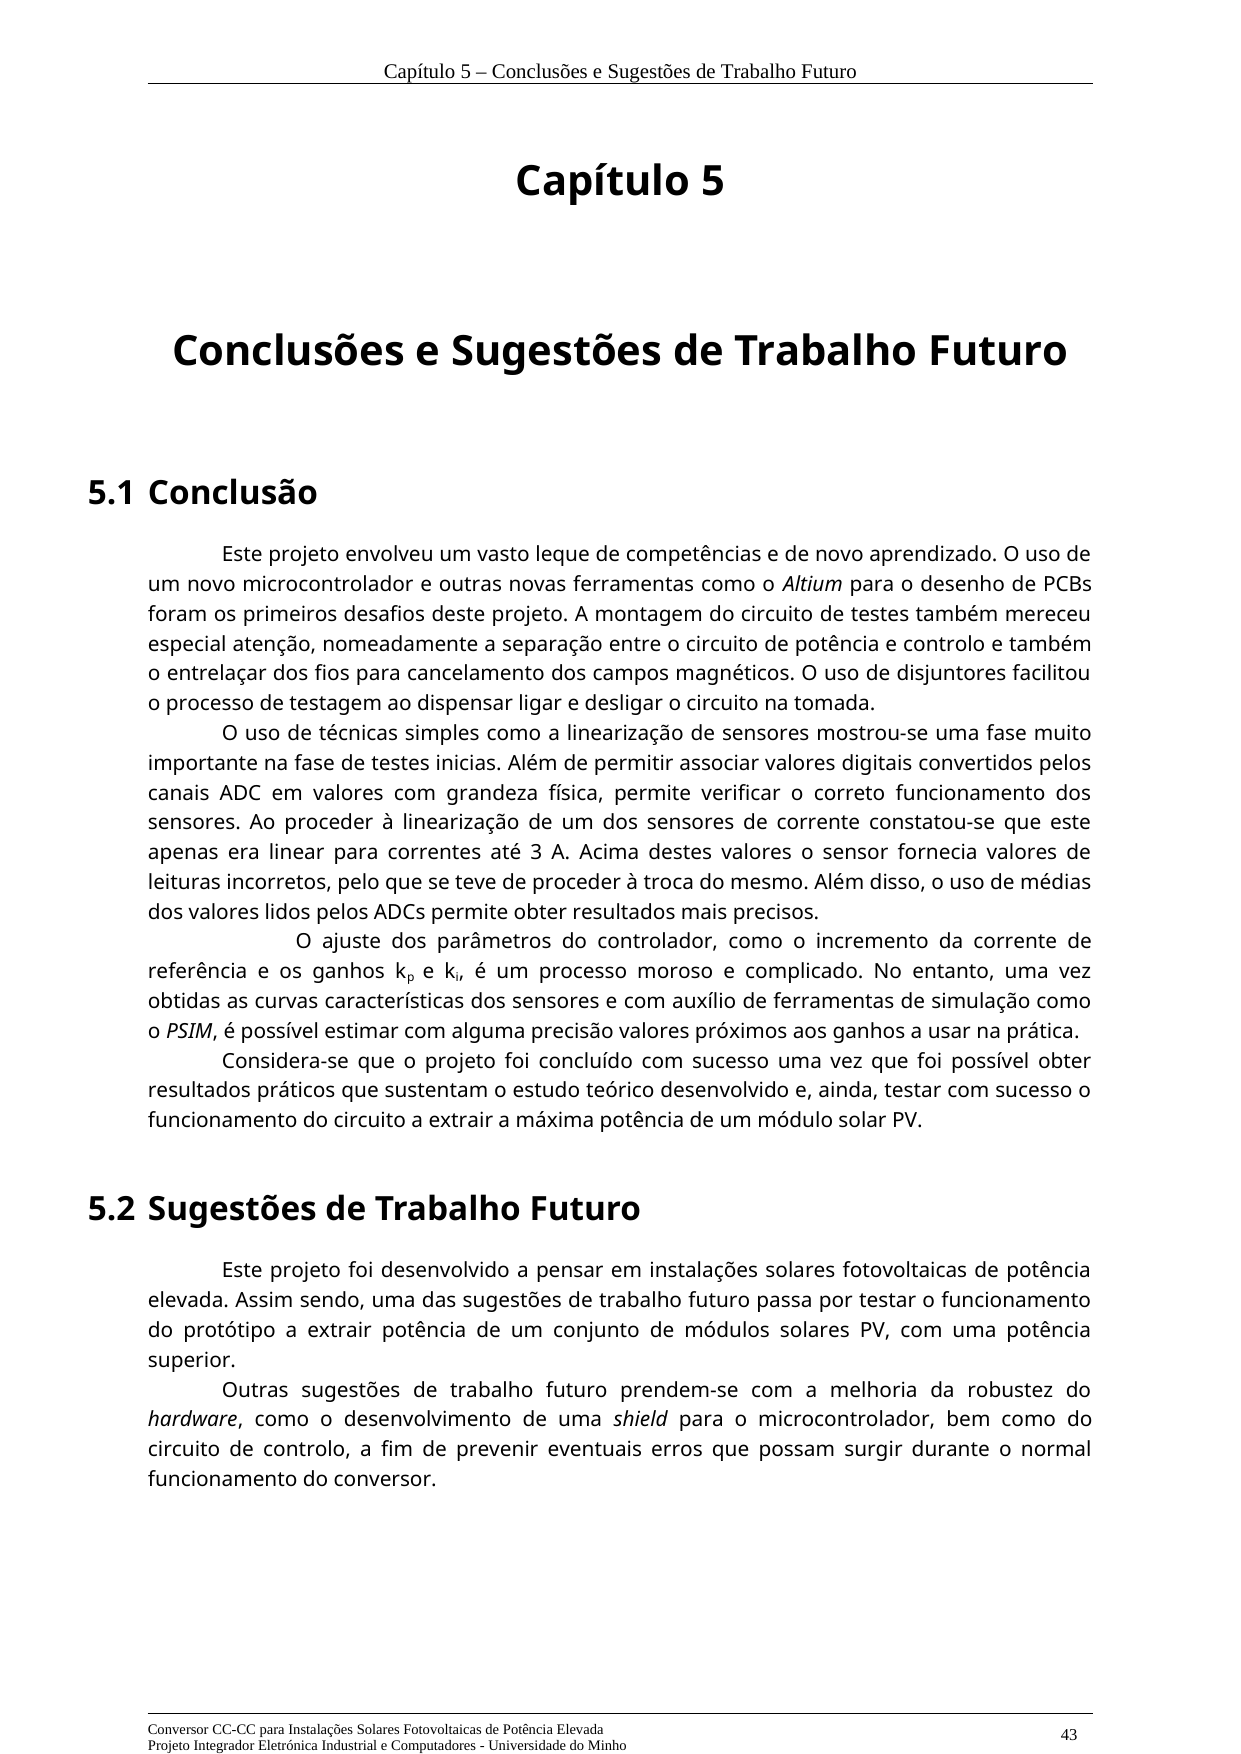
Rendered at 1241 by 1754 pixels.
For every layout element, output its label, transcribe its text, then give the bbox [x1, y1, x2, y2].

subtitle Conclusão [88, 469, 1092, 514]
text Outras sugestões de trabalho futuro prendem-se com a melhoria da robustez do hardware, como o desenvolvimento de uma shield para o microcontrolador, bem como do circuito de controlo, a fim de prevenir eventuais erros que possam surgir durante o normal funcionamento do conversor. [148, 1375, 1092, 1492]
text Este projeto foi desenvolvido a pensar em instalações solares fotovoltaicas de potência elevada. Assim sendo, uma das sugestões de trabalho futuro passa por testar o funcionamento do protótipo a extrair potência de um conjunto de módulos solares PV, com uma potência superior. [148, 1256, 1092, 1373]
subtitle Sugestões de Trabalho Futuro [88, 1185, 1092, 1231]
text Considera-se que o projeto foi concluído com sucesso uma vez que foi possível obter resultados práticos que sustentam o estudo teórico desenvolvido e, ainda, testar com sucesso o funcionamento do circuito a extrair a máxima potência de um módulo solar PV. [148, 1046, 1092, 1134]
text O uso de técnicas simples como a linearização de sensores mostrou-se uma fase muito importante na fase de testes inicias. Além de permitir associar valores digitais convertidos pelos canais ADC em valores com grandeza física, permite verificar o correto funcionamento dos sensores. Ao proceder à linearização de um dos sensores de corrente constatou-se que este apenas era linear para correntes até 3 A. Acima destes valores o sensor fornecia valores de leituras incorretos, pelo que se teve de proceder à troca do mesmo. Além disso, o uso de médias dos valores lidos pelos ADCs permite obter resultados mais precisos. [148, 718, 1092, 925]
text Este projeto envolveu um vasto leque de competências e de novo aprendizado. O uso de um novo microcontrolador e outras novas ferramentas como o Altium para o desenho de PCBs foram os primeiros desafios deste projeto. A montagem do circuito de testes também mereceu especial atenção, nomeadamente a separação entre o circuito de potência e controlo e também o entrelaçar dos fios para cancelamento dos campos magnéticos. O uso de disjuntores facilitou o processo de testagem ao dispensar ligar e desligar o circuito na tomada. [148, 539, 1092, 717]
text O ajuste dos parâmetros do controlador, como o incremento da corrente de referência e os ganhos kp e ki, é um processo moroso e complicado. No entanto, uma vez obtidas as curvas características dos sensores e com auxílio de ferramentas de simulação como o PSIM, é possível estimar com alguma precisão valores próximos aos ganhos a usar na prática. [148, 927, 1092, 1044]
subtitle Conclusões e Sugestões de Trabalho Futuro [148, 151, 1092, 378]
